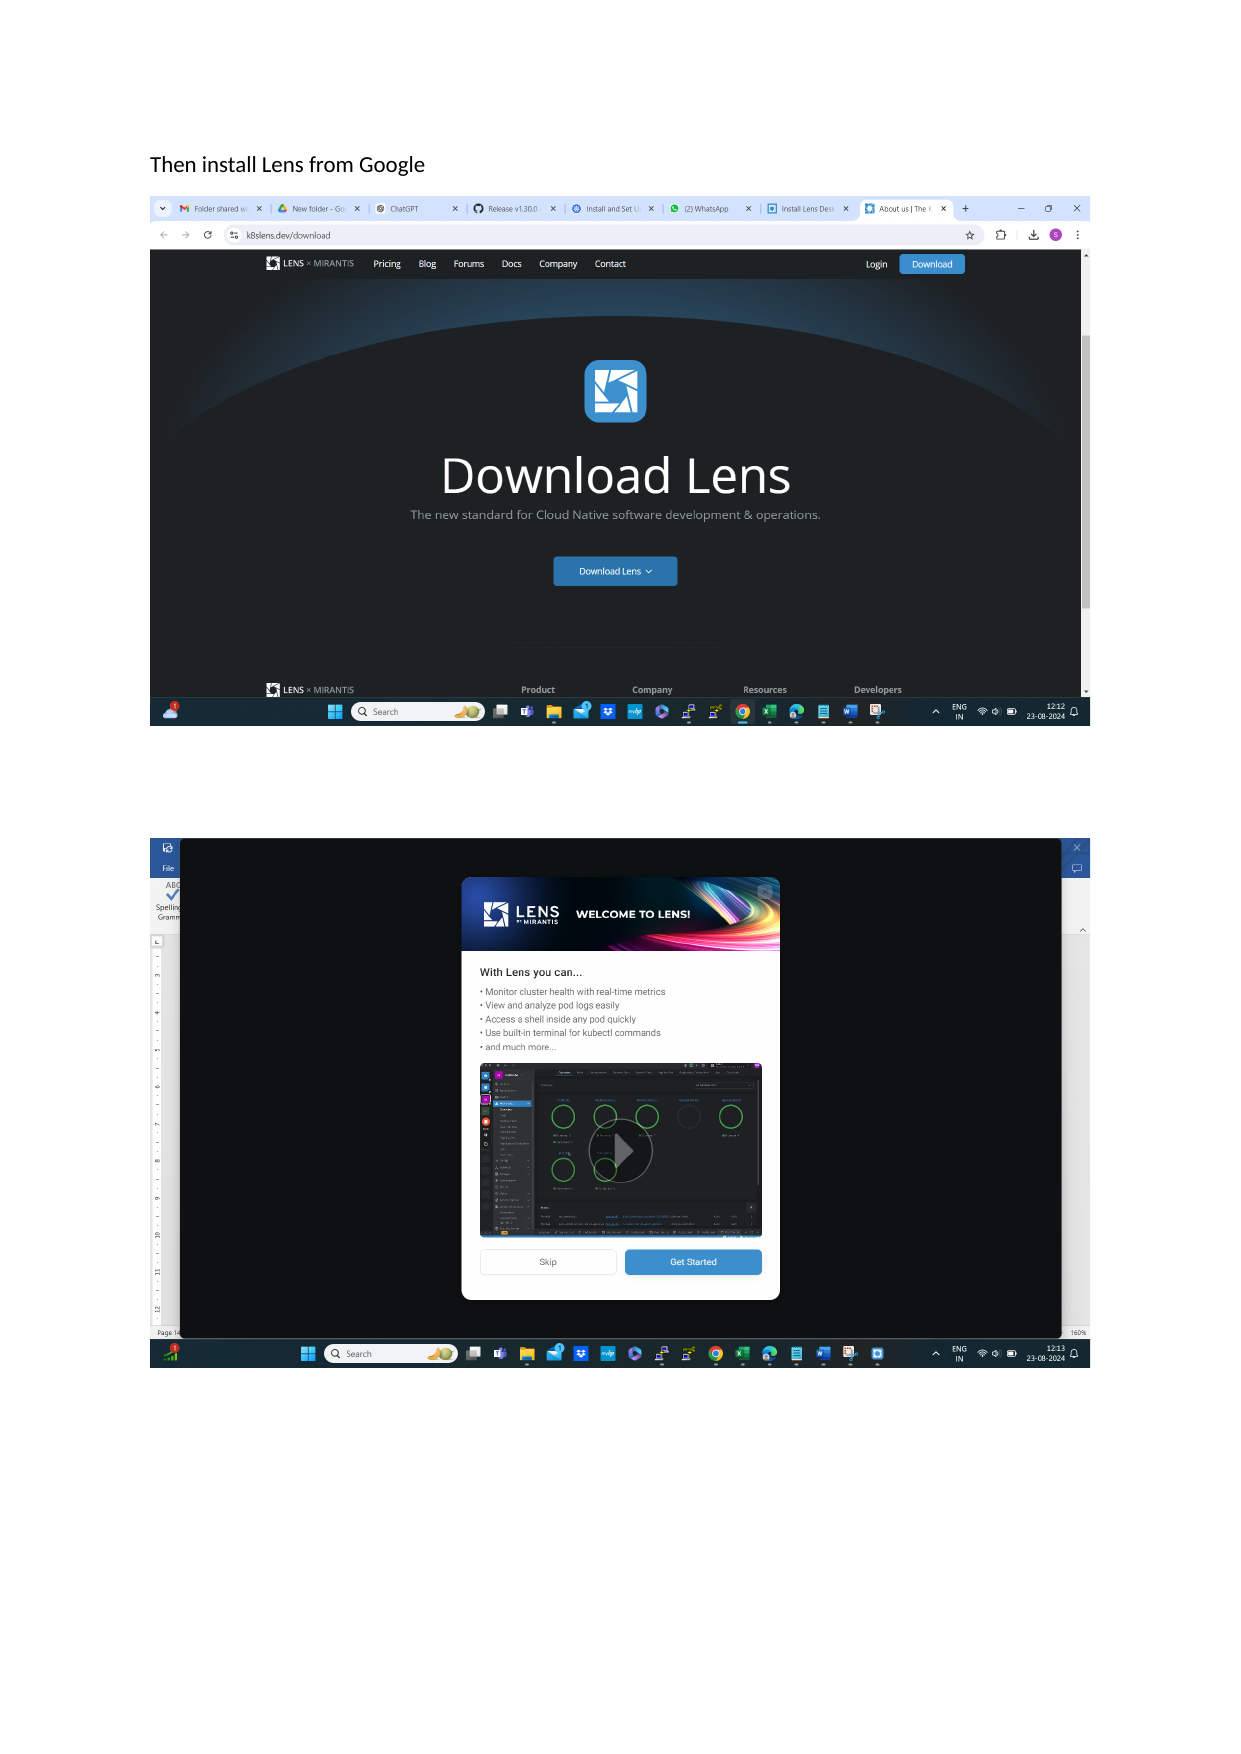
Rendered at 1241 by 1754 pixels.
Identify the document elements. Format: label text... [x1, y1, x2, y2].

picture [150, 196, 1091, 726]
text Then install Lens from Google [150, 150, 1090, 178]
picture [150, 838, 1091, 1368]
